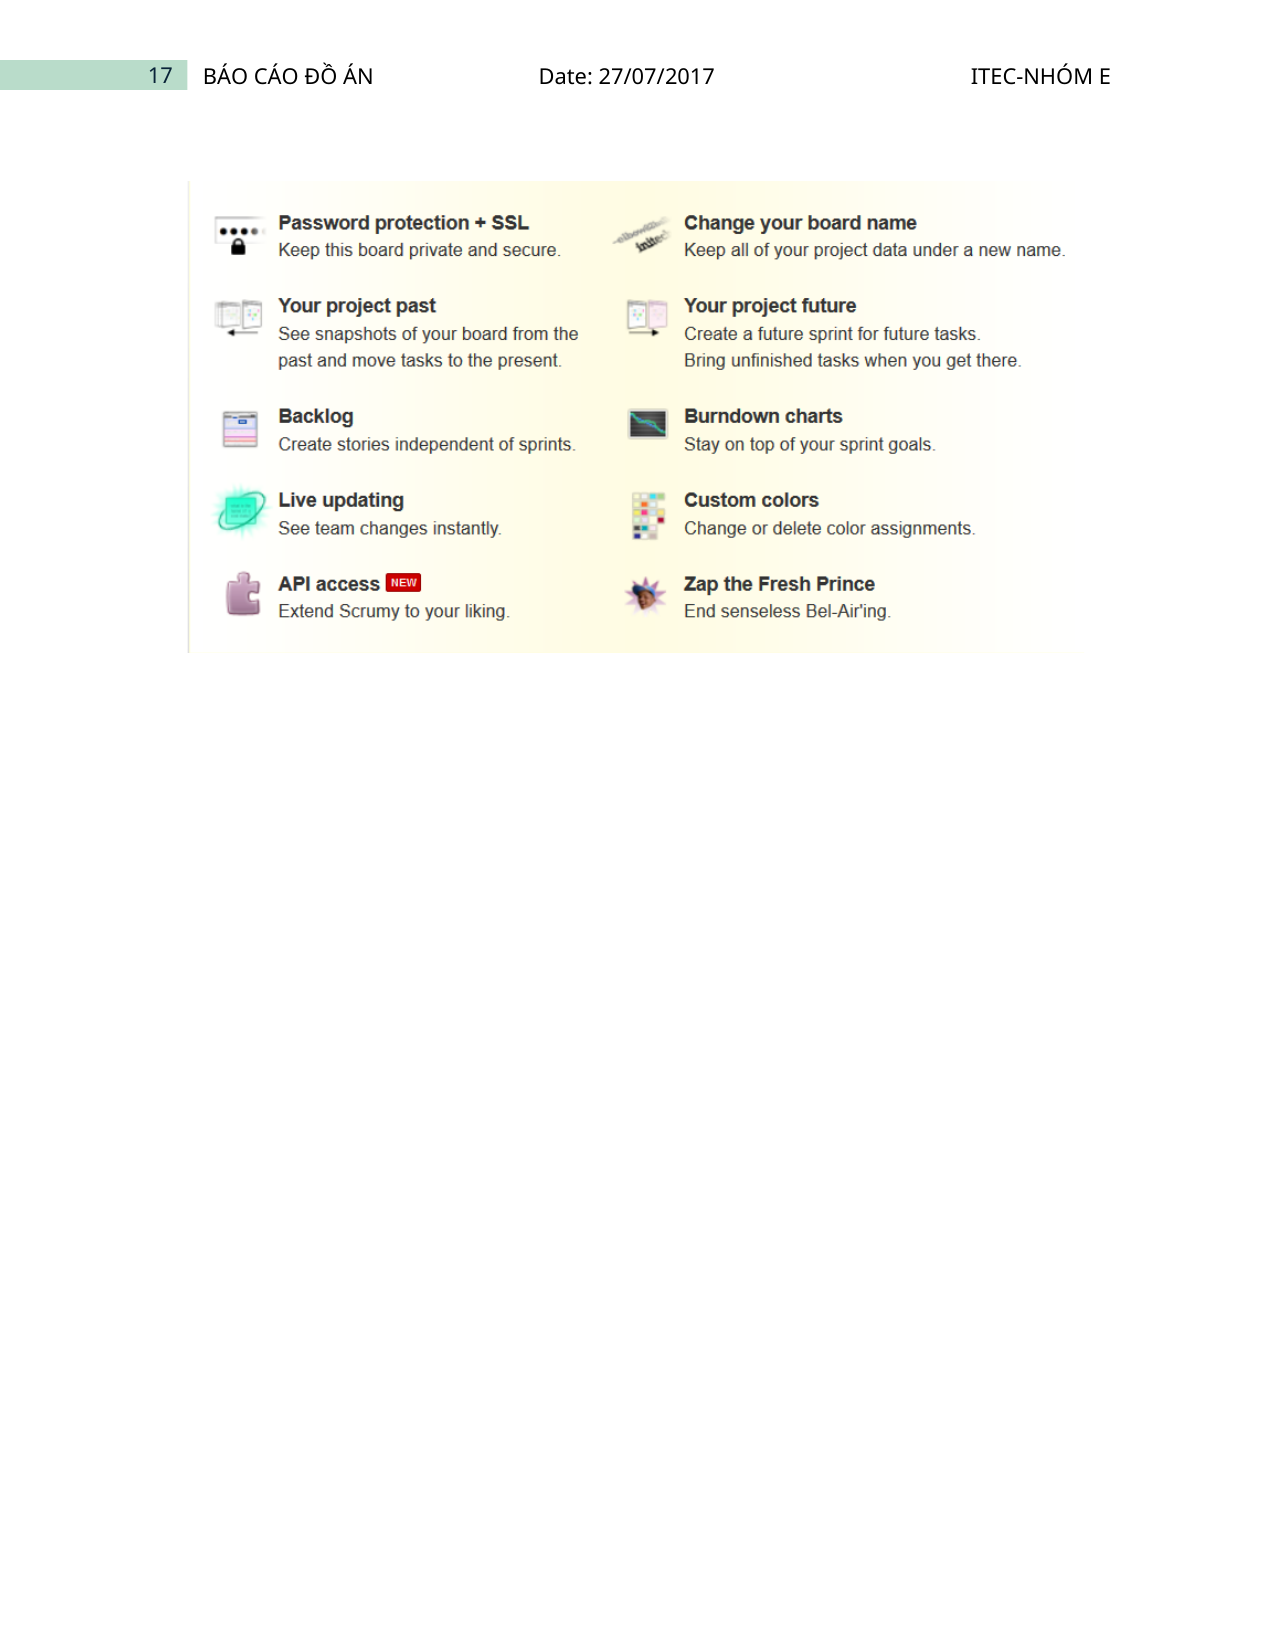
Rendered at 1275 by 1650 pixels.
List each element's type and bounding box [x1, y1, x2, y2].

picture [187, 181, 1084, 653]
